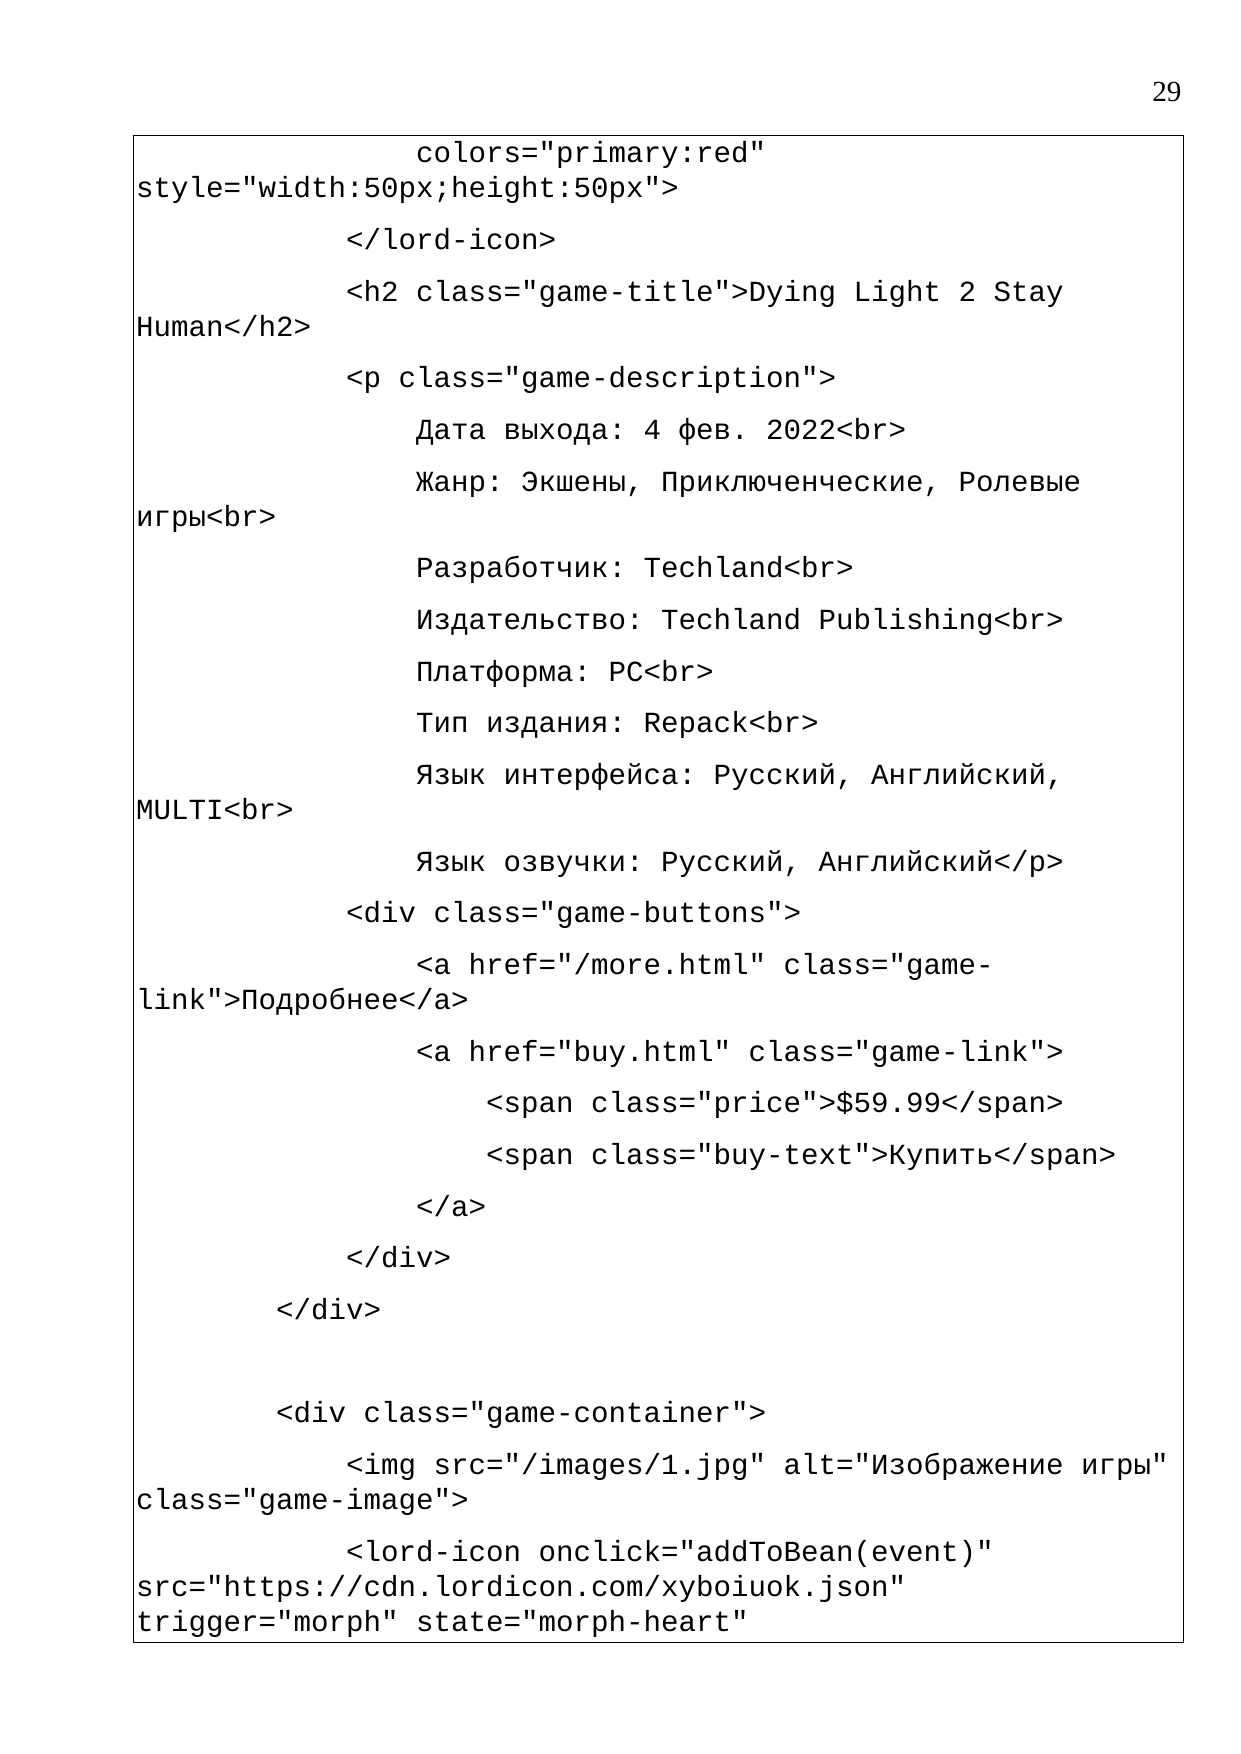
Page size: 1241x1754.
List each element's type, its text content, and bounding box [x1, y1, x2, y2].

text <div class="game-buttons"> [134, 895, 1183, 932]
text Дата выхода: 4 фев. 2022<br> [134, 412, 1183, 448]
text Тип издания: Repack<br> [134, 705, 1183, 742]
text <span class="buy-text">Купить</span> [134, 1137, 1183, 1173]
text <span class="price">$59.99</span> [134, 1085, 1183, 1122]
text <p class="game-description"> [134, 360, 1183, 397]
text colors="primary:red" style="width:50px;height:50px"> [134, 136, 1183, 207]
text <lord-icon onclick="addToBean(event)" src="https://cdn.lordicon.com/xyboiuok.json" trigger="morph" state="morph-heart" [134, 1534, 1183, 1642]
text </a> [134, 1189, 1183, 1225]
text Язык озвучки: Русский, Английский</p> [134, 844, 1183, 880]
text Разработчик: Techland<br> [134, 550, 1183, 587]
text <a href="buy.html" class="game-link"> [134, 1034, 1183, 1070]
text </div> [134, 1240, 1183, 1277]
text Издательство: Techland Publishing<br> [134, 602, 1183, 638]
text Язык интерфейса: Русский, Английский, MULTI<br> [134, 757, 1183, 828]
text Жанр: Экшены, Приключенческие, Ролевые игры<br> [134, 464, 1183, 535]
text </lord-icon> [134, 222, 1183, 258]
text <h2 class="game-title">Dying Light 2 Stay Human</h2> [134, 274, 1183, 345]
text </div> [134, 1292, 1183, 1328]
text <a href="/more.html" class="game-link">Подробнее</a> [134, 947, 1183, 1018]
text <div class="game-container"> [134, 1395, 1183, 1432]
text Платформа: PC<br> [134, 654, 1183, 690]
text <img src="/images/1.jpg" alt="Изображение игры" class="game-image"> [134, 1447, 1183, 1518]
